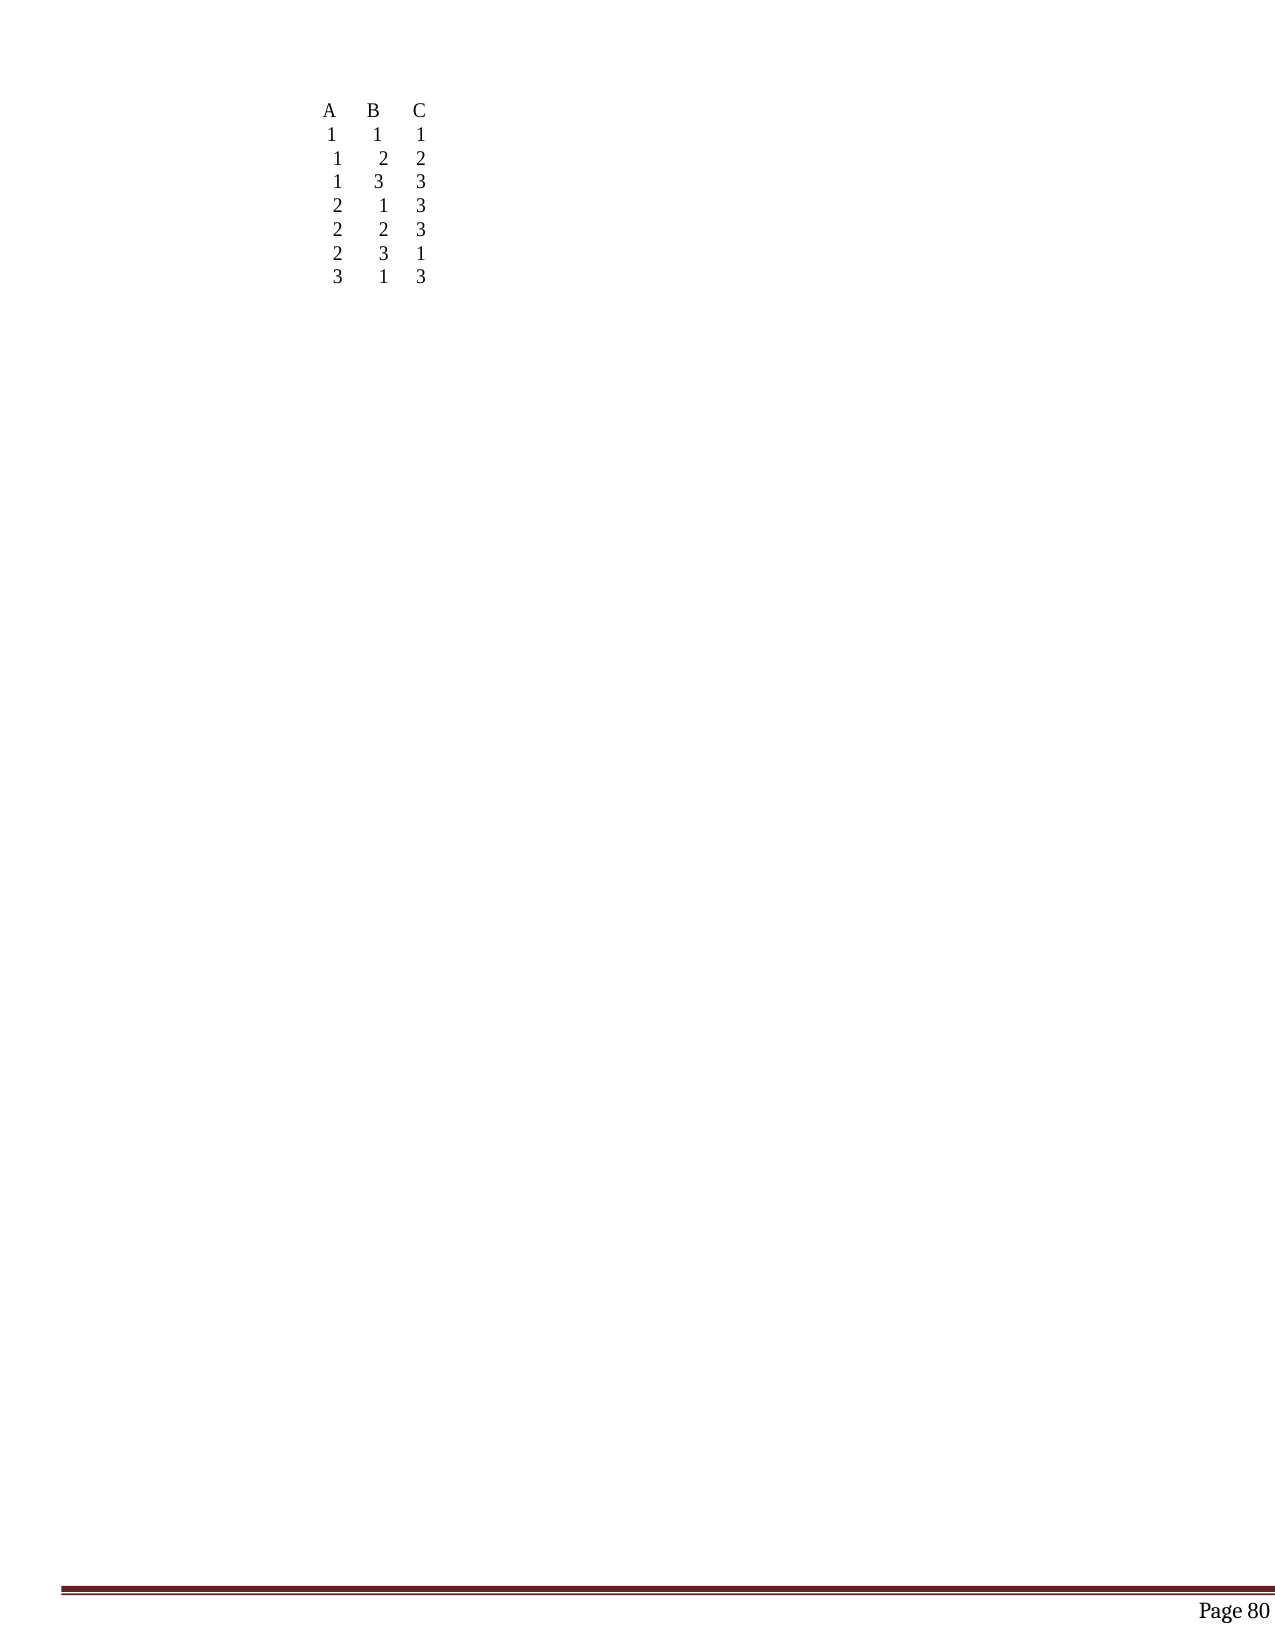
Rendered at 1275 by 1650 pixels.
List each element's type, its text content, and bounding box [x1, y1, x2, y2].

table_cell 3 [400, 219, 447, 243]
table_cell 3 [354, 243, 400, 267]
table_cell 3 [400, 195, 447, 219]
table_cell 1 [301, 172, 354, 195]
table_cell 2 [301, 219, 354, 243]
table_cell 3 [400, 267, 447, 290]
table_cell 2 [301, 243, 354, 267]
table_cell 1 [354, 124, 400, 148]
table_cell 3 [301, 267, 354, 290]
table_cell 1 [301, 148, 354, 172]
table_cell 2 [301, 195, 354, 219]
table_cell 1 [400, 124, 447, 148]
table_cell 1 [354, 195, 400, 219]
table_cell 1 [354, 267, 400, 290]
table_cell 1 [400, 243, 447, 267]
table_cell 2 [354, 219, 400, 243]
table_cell 3 [354, 172, 400, 195]
table_header B [354, 100, 400, 124]
table_cell 2 [400, 148, 447, 172]
table_cell 3 [400, 172, 447, 195]
table_header C [400, 100, 447, 124]
table_cell 1 [301, 124, 354, 148]
table_header A [301, 100, 354, 124]
table_cell 2 [354, 148, 400, 172]
